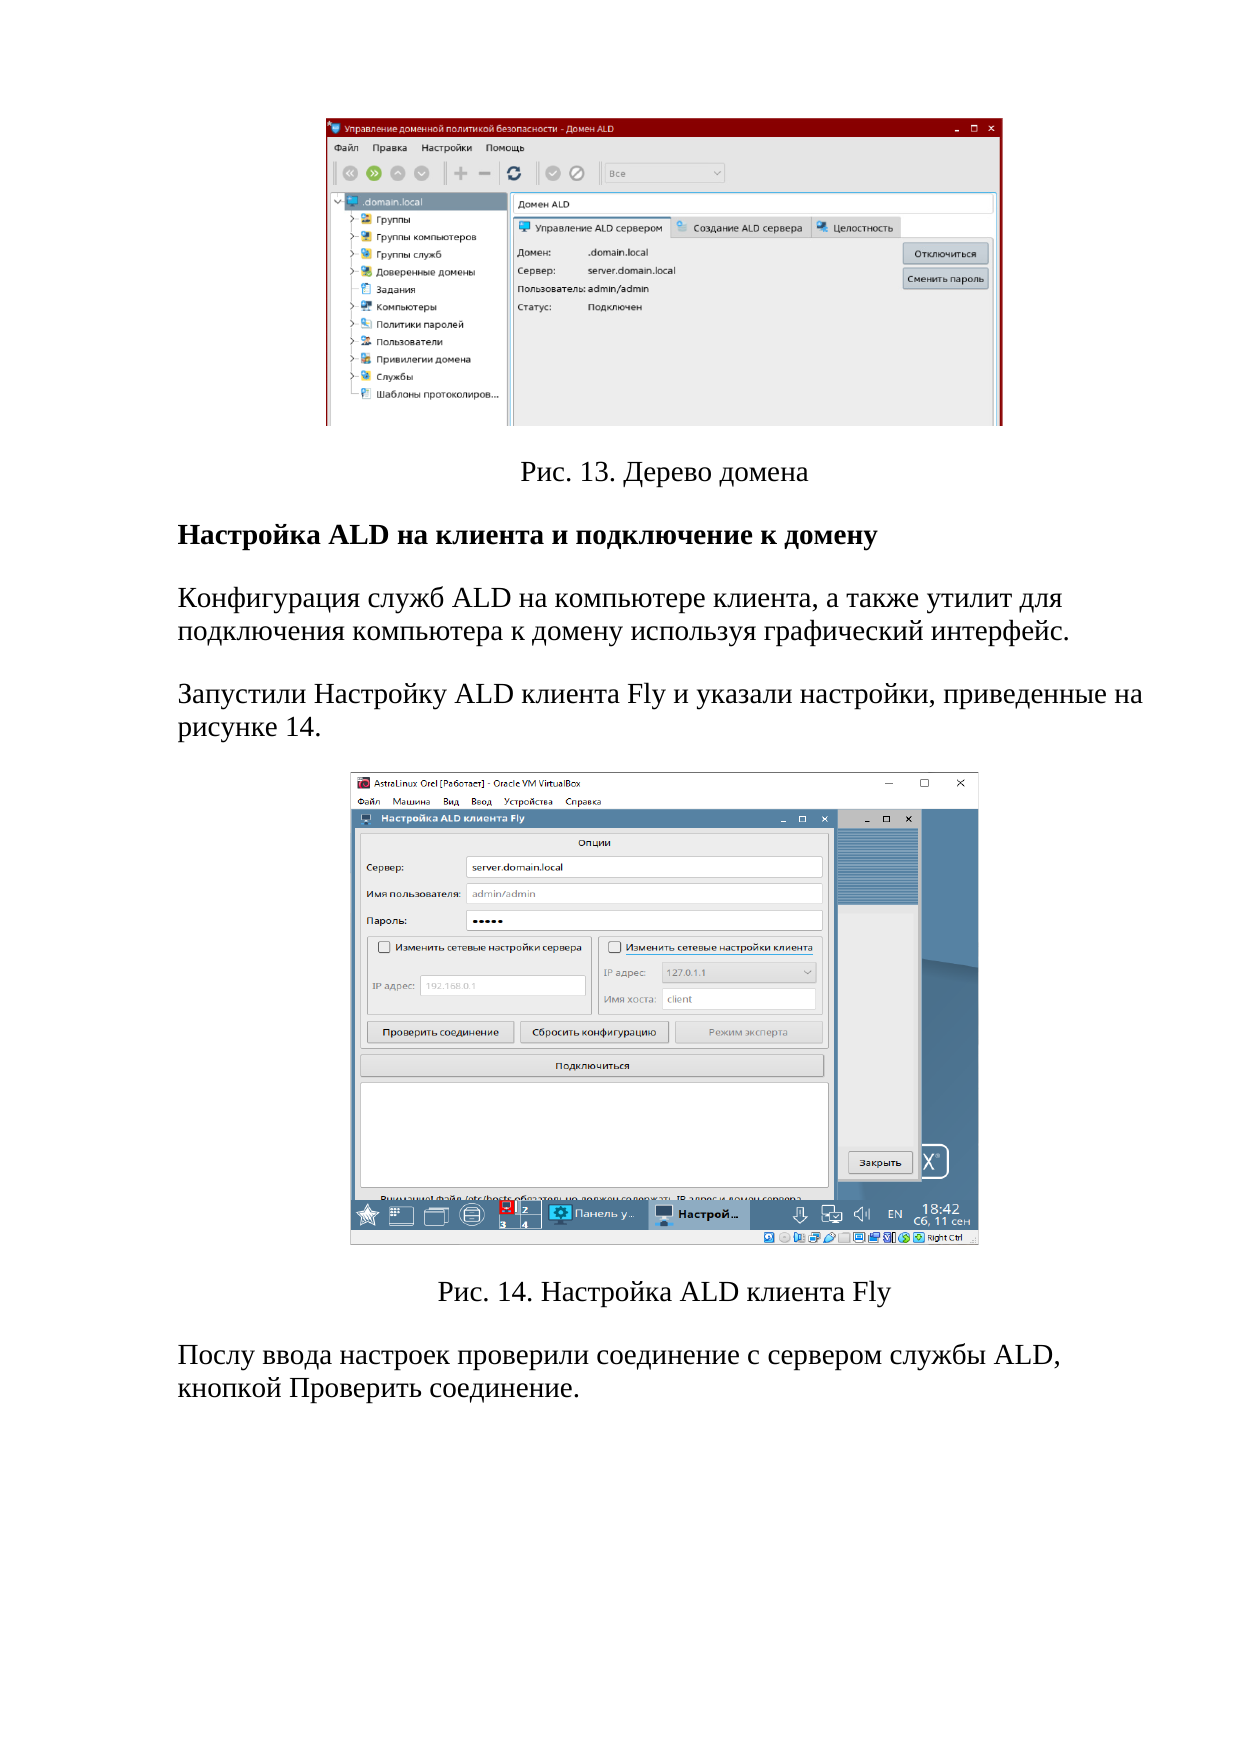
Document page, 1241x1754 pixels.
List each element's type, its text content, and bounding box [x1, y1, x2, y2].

text Послу ввода настроек проверили соединение с сервером службы ALD, кнопкой Проверить соединение. [177, 1337, 1152, 1404]
text Запустили Настройку ALD клиента Fly и указали настройки, приведенные на рисунке 14. [177, 676, 1152, 743]
text Конфигурация служб ALD на компьютере клиента, а также утилит для подключения компьютера к домену используя графический интерфейс. [177, 580, 1152, 647]
text Рис. 13. Дерево домена [177, 454, 1152, 488]
text Рис. 14. Настройка ALD клиента Fly [177, 1274, 1152, 1308]
picture [326, 118, 1003, 426]
text Настройка ALD на клиента и подключение к домену [177, 517, 1152, 551]
picture [350, 772, 979, 1245]
